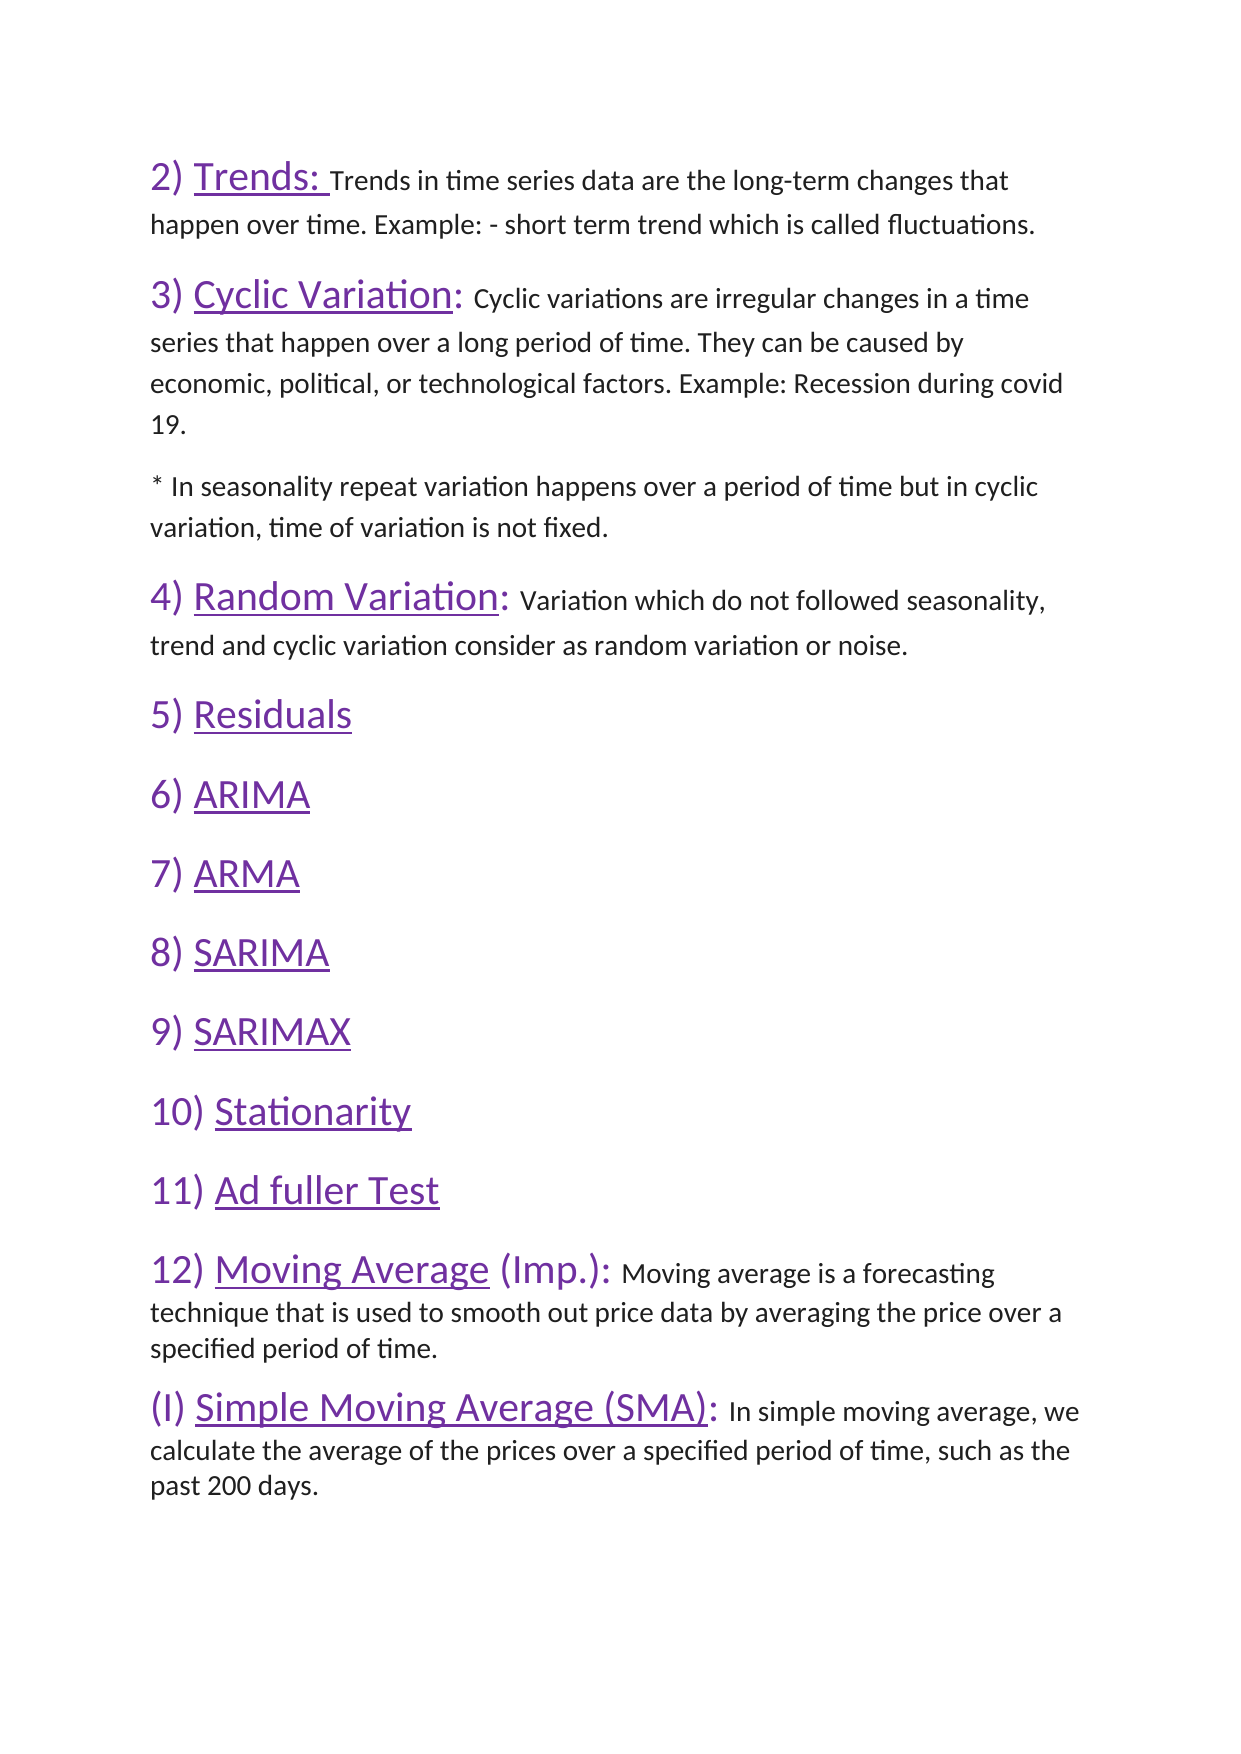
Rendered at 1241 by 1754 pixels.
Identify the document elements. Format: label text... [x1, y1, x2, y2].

text (I) Simple Moving Average (SMA): In simple moving average, we calculate the average of the prices over a specified period of time, such as the past 200 days. [150, 1381, 1090, 1503]
text 8) SARIMA [150, 926, 1090, 977]
text 2) Trends: Trends in time series data are the long-term changes that happen over time. Example: - short term trend which is called fluctuations. [150, 150, 1090, 242]
text 11) Ad fuller Test [150, 1164, 1090, 1215]
text 5) Residuals [150, 688, 1090, 739]
text 10) Stationarity [150, 1085, 1090, 1136]
text 4) Random Variation: Variation which do not followed seasonality, trend and cyclic variation consider as random variation or noise. [150, 570, 1090, 662]
text 6) ARIMA [150, 768, 1090, 818]
text 7) ARMA [150, 847, 1090, 898]
text 3) Cyclic Variation: Cyclic variations are irregular changes in a time series that happen over a long period of time. They can be caused by economic, political, or technological factors. Example: Recession during covid 19. [150, 268, 1090, 442]
text 9) SARIMAX [150, 1005, 1090, 1056]
text * In seasonality repeat variation happens over a period of time but in cyclic variation, time of variation is not fixed. [150, 468, 1090, 544]
text 12) Moving Average (Imp.): Moving average is a forecasting technique that is used to smooth out price data by averaging the price over a specified period of time. [150, 1243, 1090, 1365]
